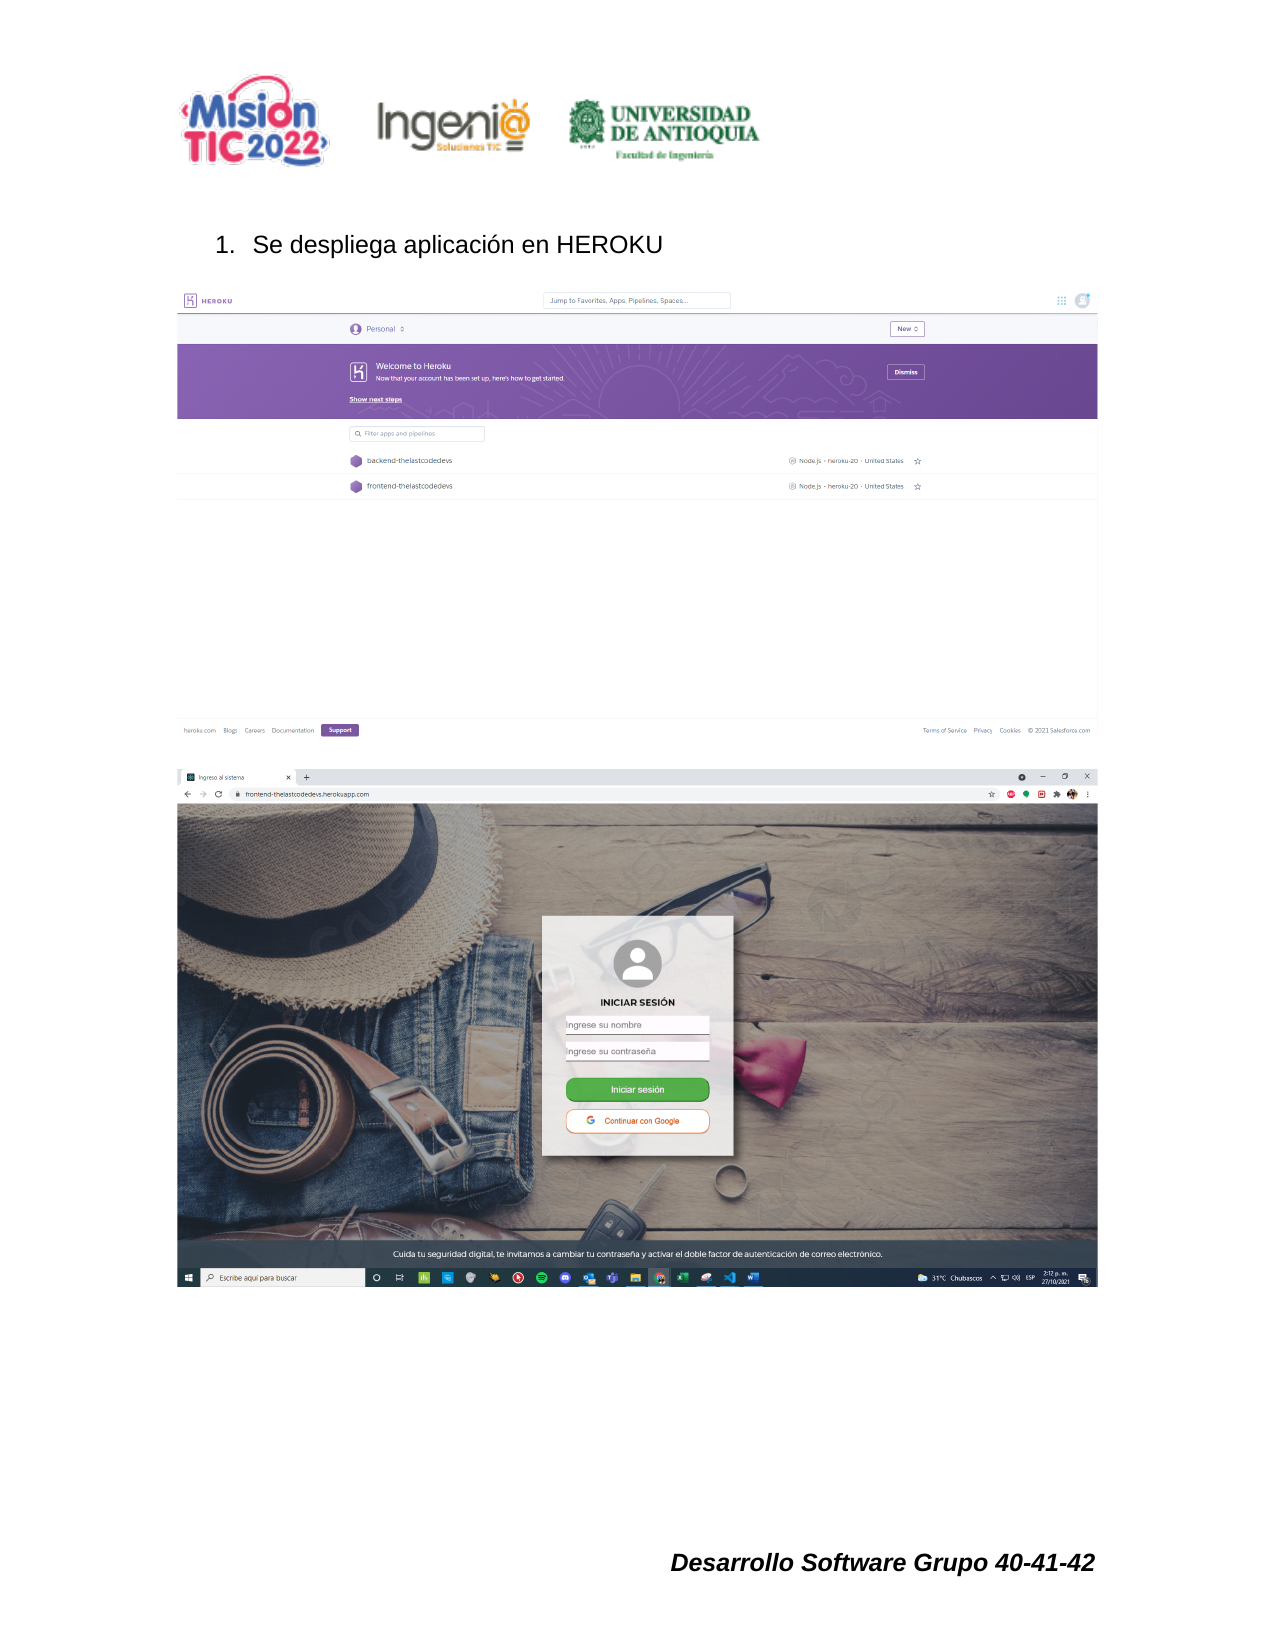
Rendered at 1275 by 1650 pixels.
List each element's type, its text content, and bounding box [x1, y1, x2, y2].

list Se despliega aplicación en HEROKU [215, 229, 1098, 258]
picture [177, 73, 765, 168]
picture [177, 289, 1098, 739]
picture [177, 769, 1098, 1287]
